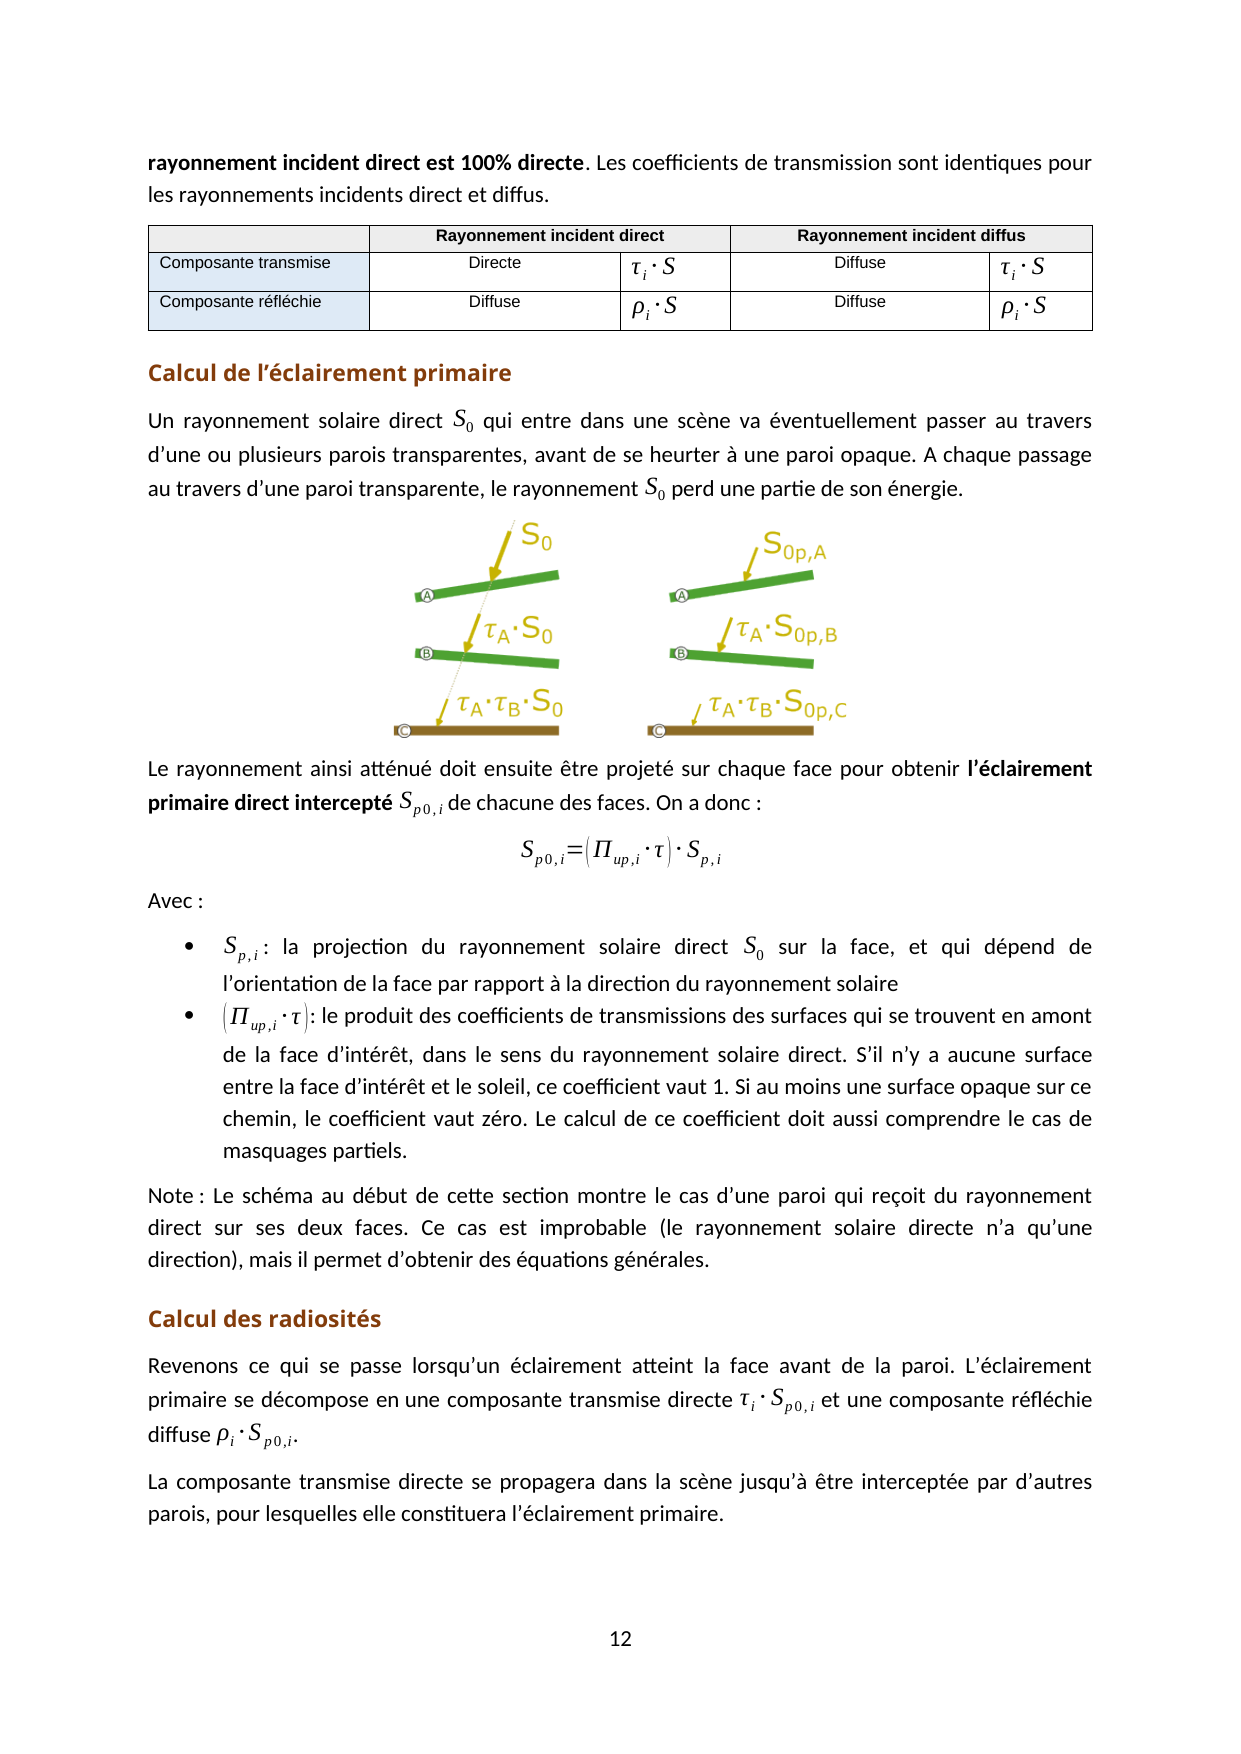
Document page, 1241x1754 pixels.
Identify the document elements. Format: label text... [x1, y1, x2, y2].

text Avec : [148, 886, 1093, 914]
table_cell Diffuse [731, 253, 989, 291]
text Revenons ce qui se passe lorsqu’un éclairement atteint la face avant de la paroi. L’éclairement primaire se décompose en une composante transmise directe et une composante réfléchie diffuse . [148, 1351, 1093, 1450]
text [148, 148, 1093, 208]
text Calcul des radiosités [148, 1303, 1093, 1334]
text Note : Le schéma au début de cette section montre le cas d’une paroi qui reçoit du rayonnement direct sur ses deux faces. Ce cas est improbable (le rayonnement solaire directe n’a qu’une direction), mais il permet d’obtenir des équations générales. [148, 1181, 1093, 1273]
list : la projection du rayonnement solaire direct sur la face, et qui dépend de l’orientation de la face par rapport à la direction du rayonnement solaire [185, 930, 1093, 997]
table_cell [621, 253, 730, 291]
table_cell Diffuse [370, 292, 620, 330]
table_cell [621, 292, 730, 330]
table_cell Composante réfléchie [149, 292, 369, 330]
table_cell Composante transmise [149, 253, 369, 291]
text Calcul de l’éclairement primaire [148, 356, 1093, 388]
list : le produit des coefficients de transmissions des surfaces qui se trouvent en amont de la face d’intérêt, dans le sens du rayonnement solaire direct. S’il n’y a aucune surface entre la face d’intérêt et le soleil, ce coefficient vaut 1. Si au moins une surface opaque sur ce chemin, le coefficient vaut zéro. Le calcul de ce coefficient doit aussi comprendre le cas de masquages partiels. [185, 1001, 1093, 1164]
table_cell Diffuse [731, 292, 989, 330]
text Le rayonnement ainsi atténué doit ensuite être projeté sur chaque face pour obtenir l’éclairement primaire direct intercepté de chacune des faces. On a donc : [148, 754, 1093, 818]
text La composante transmise directe se propagera dans la scène jusqu’à être interceptée par d’autres parois, pour lesquelles elle constituera l’éclairement primaire. [148, 1467, 1093, 1527]
picture [393, 520, 847, 738]
table_cell Directe [370, 253, 620, 291]
table_header [149, 226, 369, 252]
table_cell [990, 292, 1092, 330]
table_header Rayonnement incident diffus [731, 226, 1092, 252]
text Un rayonnement solaire direct qui entre dans une scène va éventuellement passer au travers d’une ou plusieurs parois transparentes, avant de se heurter à une paroi opaque. A chaque passage au travers d’une paroi transparente, le rayonnement perd une partie de son énergie. [148, 405, 1093, 504]
table_cell [990, 253, 1092, 291]
table_header Rayonnement incident direct [370, 226, 730, 252]
